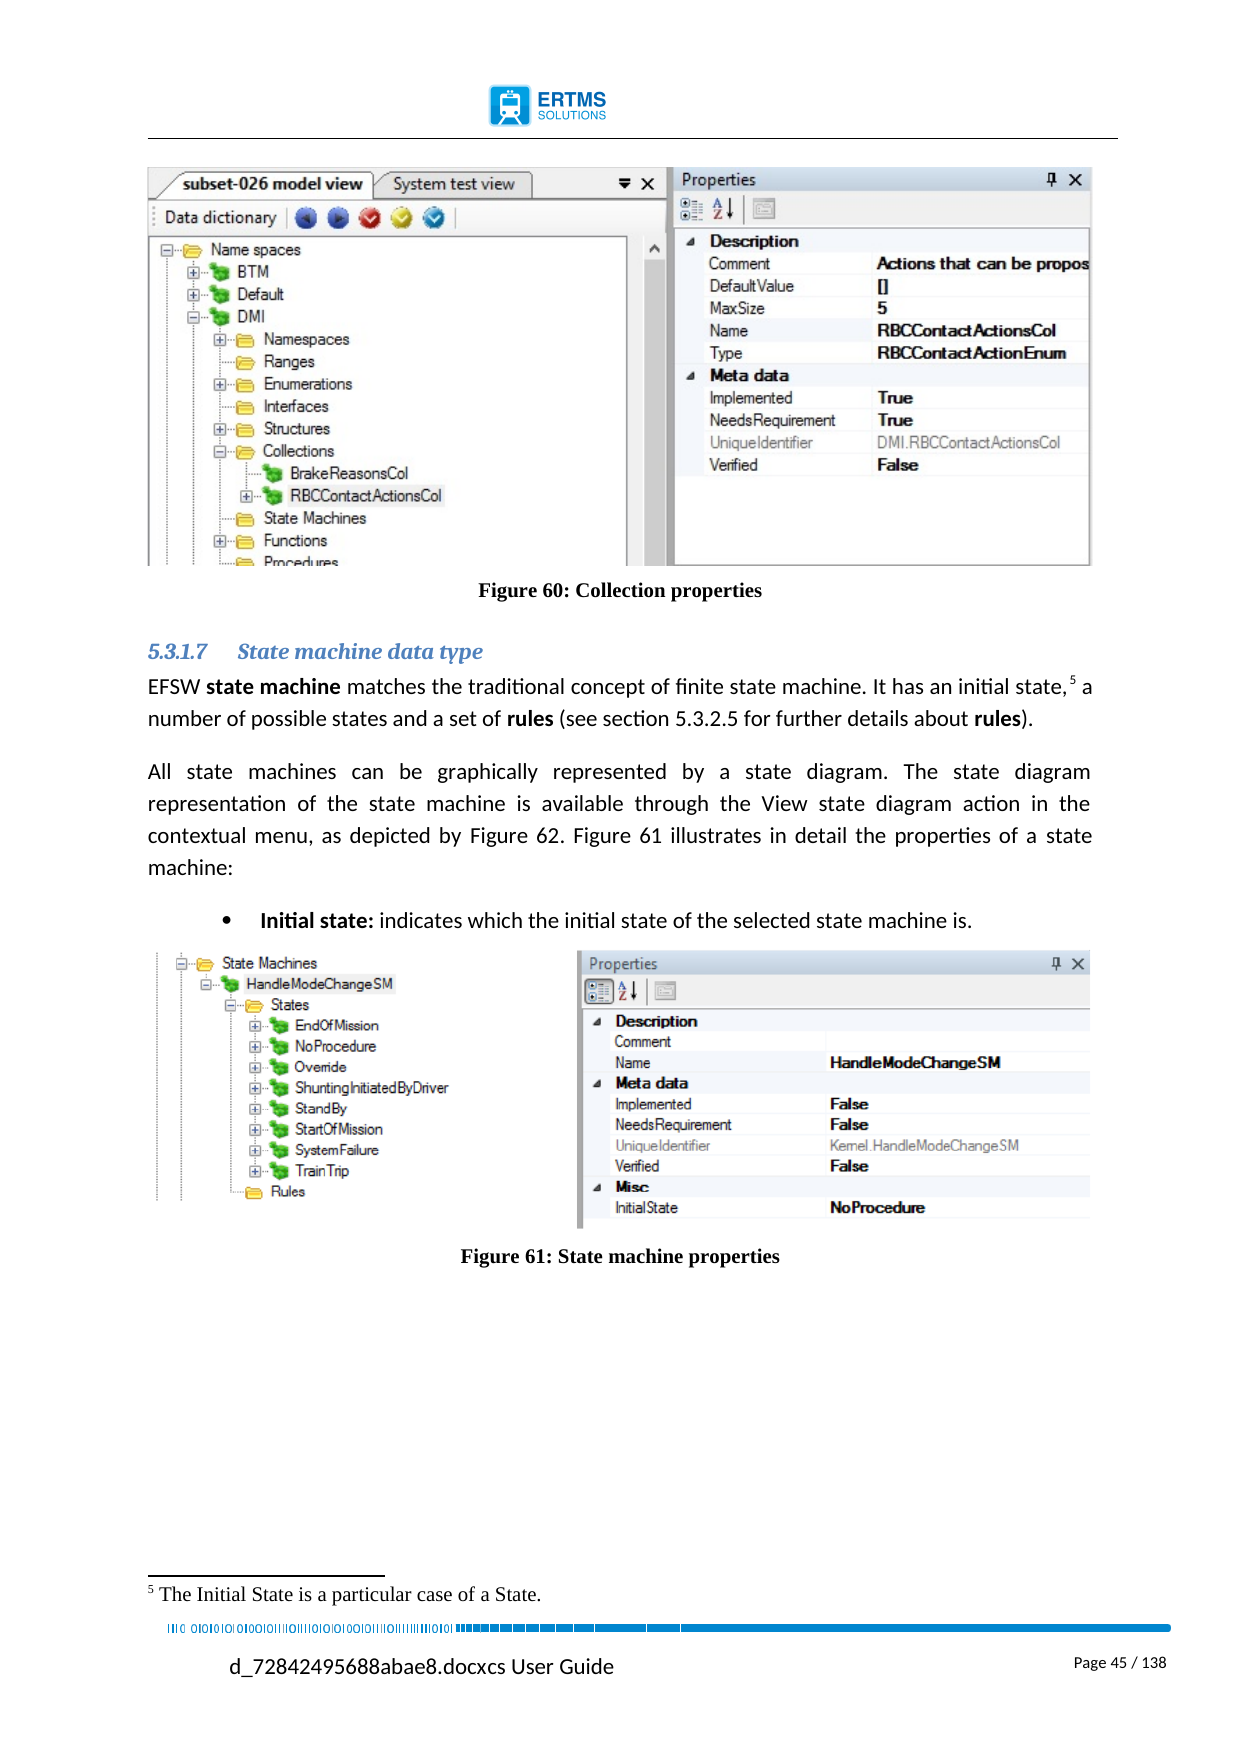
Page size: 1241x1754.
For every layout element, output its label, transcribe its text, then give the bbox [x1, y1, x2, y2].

text EFSW state machine matches the traditional concept of finite state machine. It has an initial state, a number of possible states and a set of rules (see section 5.3.2.5 for further details about rules). [148, 672, 1093, 732]
text All state machines can be graphically represented by a state diagram. The state diagram representation of the state machine is available through the View state diagram action in the contextual menu, as depicted by Figure 62. Figure 61 illustrates in detail the properties of a state machine: [148, 757, 1093, 882]
picture [167, 1624, 1171, 1633]
list Initial state: indicates which the initial state of the selected state machine is. [223, 907, 1093, 934]
picture [477, 73, 617, 138]
text Figure 60: Collection properties [148, 578, 1093, 602]
subtitle State machine data type [148, 639, 1093, 666]
picture [147, 167, 1093, 566]
text Figure 61: State machine properties [148, 1244, 1093, 1268]
